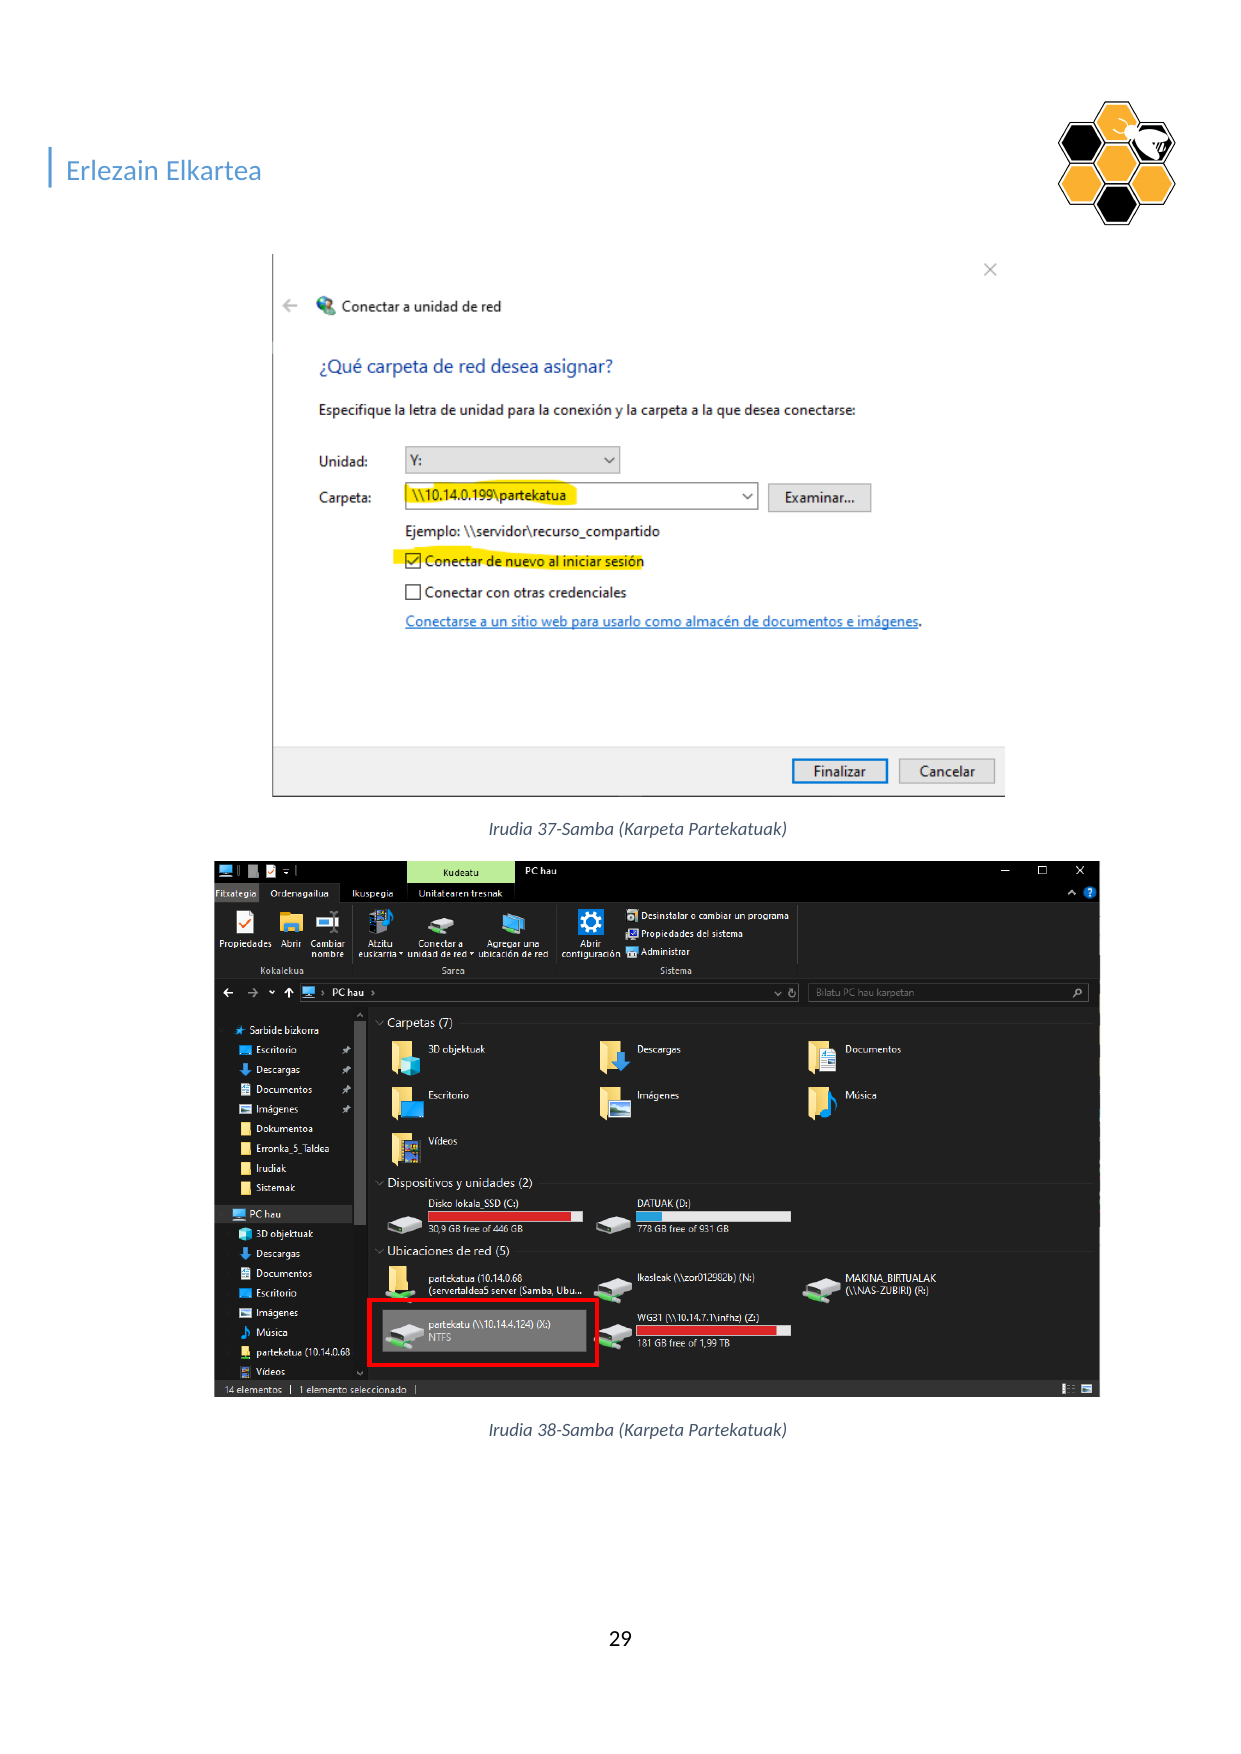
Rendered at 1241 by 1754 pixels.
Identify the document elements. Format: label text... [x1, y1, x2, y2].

picture [1045, 101, 1200, 227]
text Irudia 37-Samba (Karpeta Partekatuak) [177, 817, 1063, 840]
text Irudia 38-Samba (Karpeta Partekatuak) [177, 1418, 1063, 1441]
picture [214, 861, 1101, 1397]
picture [272, 254, 1005, 797]
